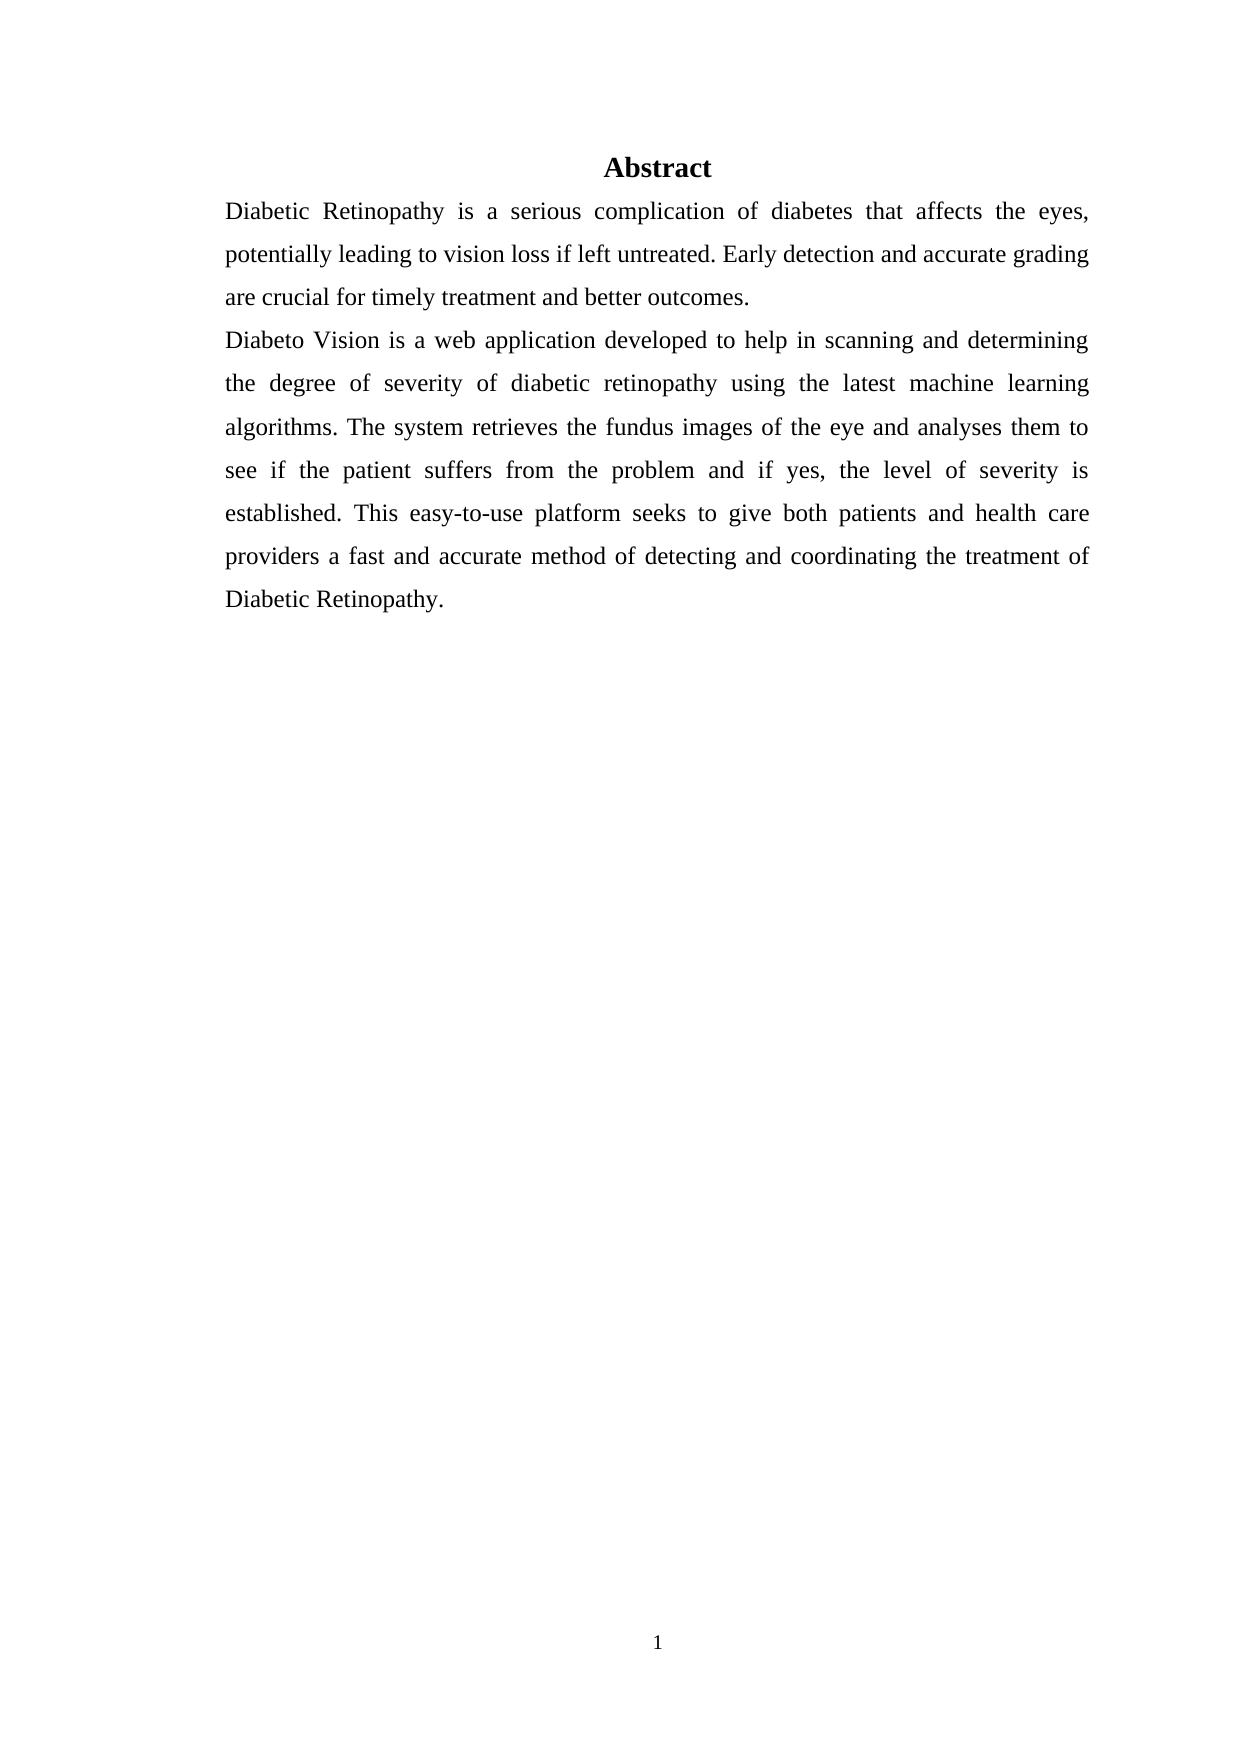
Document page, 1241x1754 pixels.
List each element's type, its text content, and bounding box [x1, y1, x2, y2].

text Diabeto Vision is a web application developed to help in scanning and determining the degree of severity of diabetic retinopathy using the latest machine learning algorithms. The system retrieves the fundus images of the eye and analyses them to see if the patient suffers from the problem and if yes, the level of severity is established. This easy-to-use platform seeks to give both patients and health care providers a fast and accurate method of detecting and coordinating the treatment of Diabetic Retinopathy. [225, 325, 1090, 613]
text Abstract [225, 150, 1090, 183]
text Diabetic Retinopathy is a serious complication of diabetes that affects the eyes, potentially leading to vision loss if left untreated. Early detection and accurate grading are crucial for timely treatment and better outcomes. [225, 196, 1090, 311]
